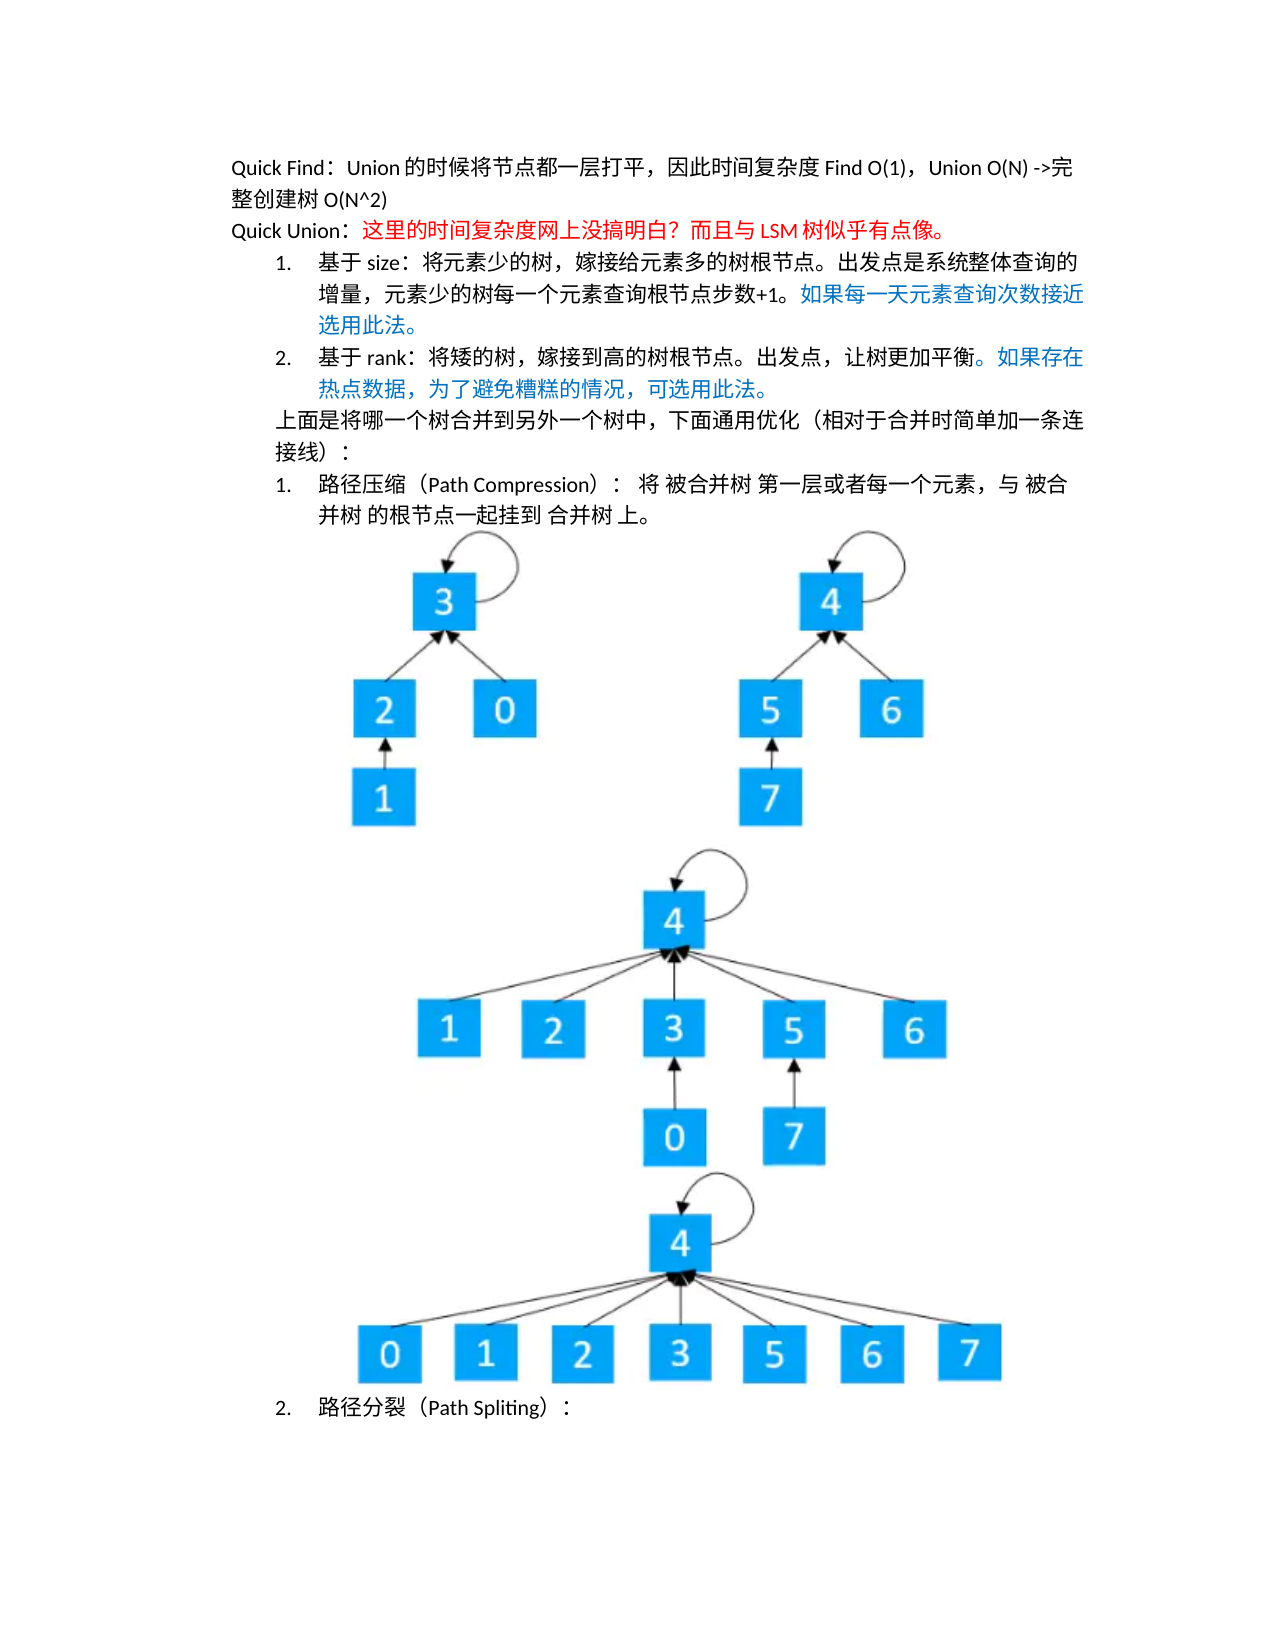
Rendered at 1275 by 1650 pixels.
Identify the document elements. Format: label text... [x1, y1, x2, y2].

list 基于size：将元素少的树，嫁接给元素多的树根节点。出发点是系统整体查询的增量，元素少的树每一个元素查询根节点步数+1。如果每一天元素查询次数接近选用此法。 [275, 245, 1087, 340]
list 基于rank：将矮的树，嫁接到高的树根节点。出发点，让树更加平衡。如果存在热点数据，为了避免糟糕的情况，可选用此法。 [275, 340, 1087, 403]
picture [321, 530, 1008, 1390]
text 上面是将哪一个树合并到另外一个树中，下面通用优化（相对于合并时简单加一条连接线）： [275, 403, 1087, 467]
text Quick Find：Union的时候将节点都一层打平，因此时间复杂度Find O(1)，Union O(N) ->完整创建树 O(N^2) [231, 150, 1087, 213]
list 路径压缩（Path Compression）： 将 被合并树 第一层或者每一个元素，与 被合并树 的根节点一起挂到 合并树 上。 [275, 467, 1087, 530]
list 路径分裂（Path Spliting）： [275, 1390, 1087, 1421]
text Quick Union：这里的时间复杂度网上没搞明白？而且与LSM树似乎有点像。 [231, 213, 1087, 245]
